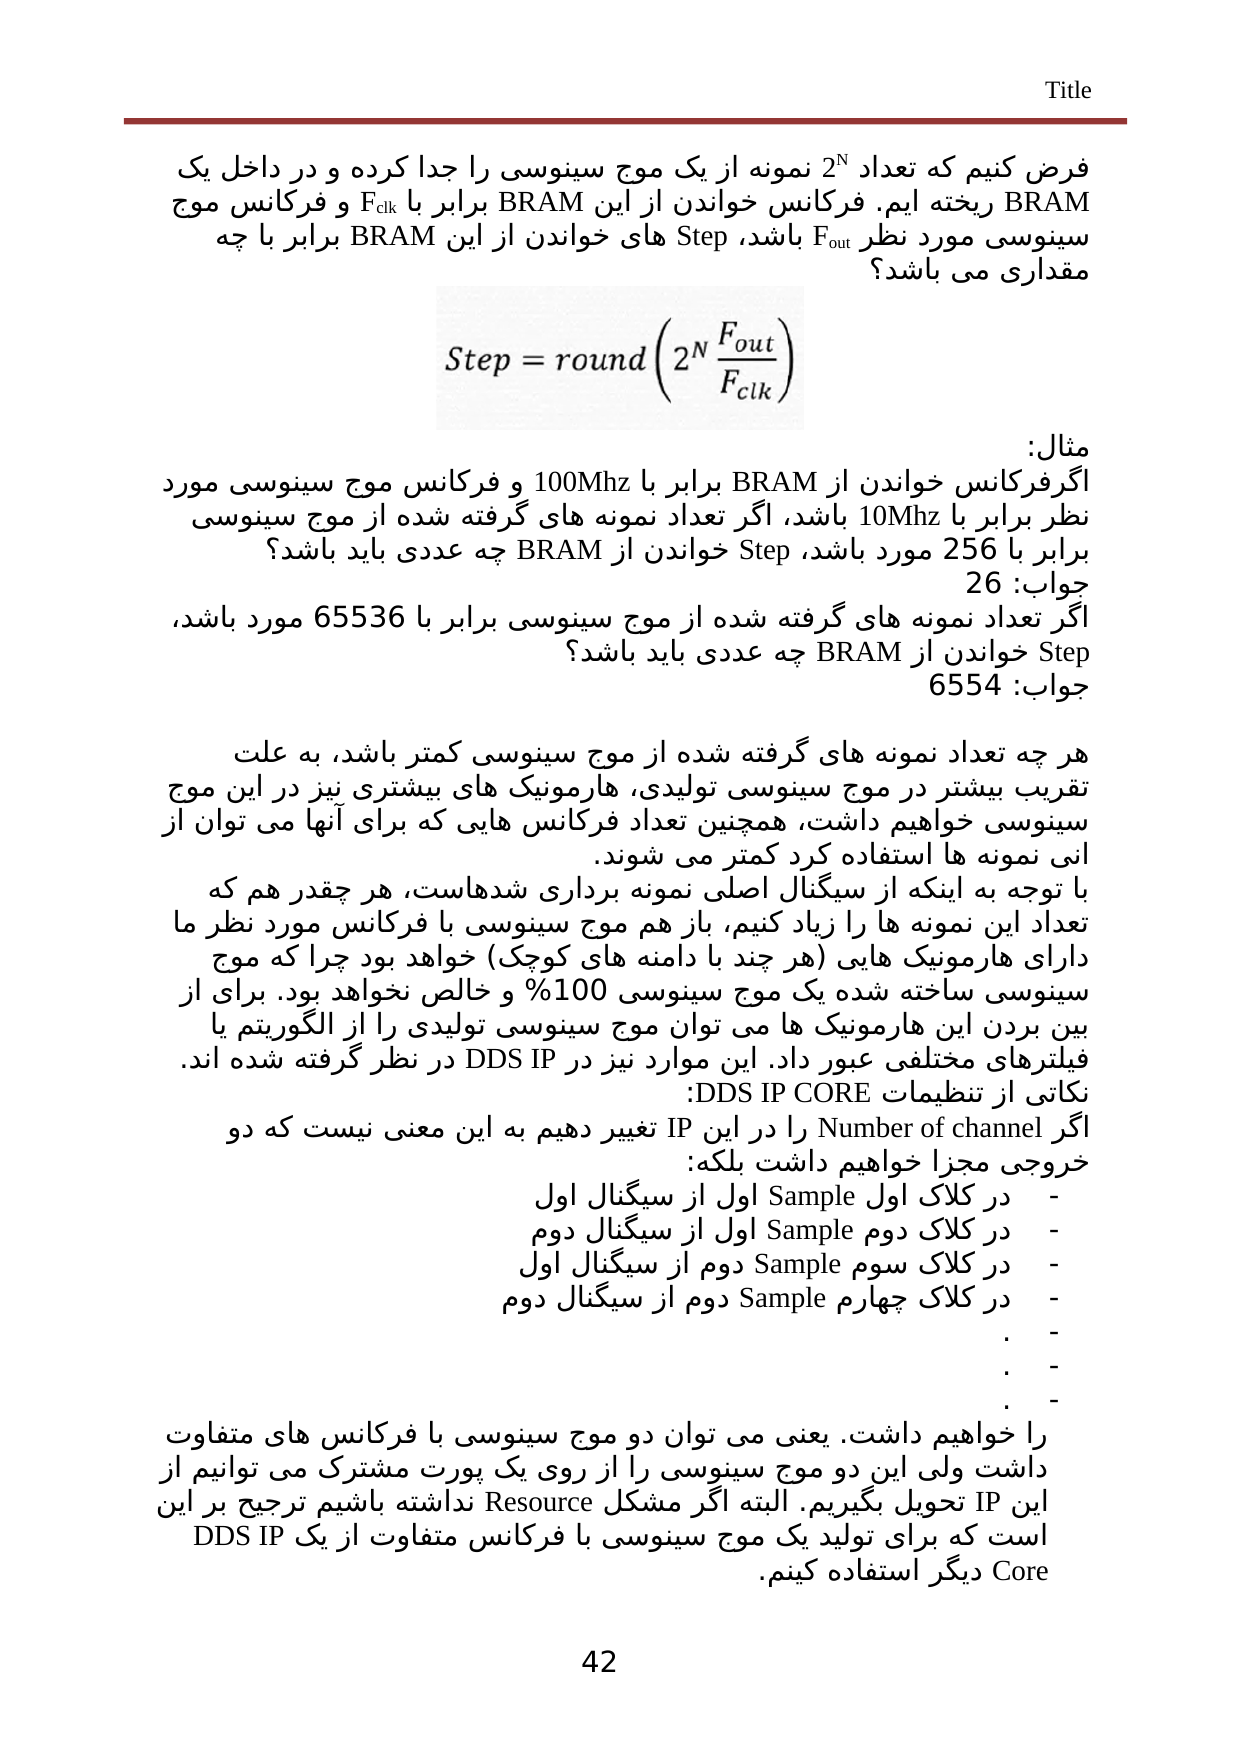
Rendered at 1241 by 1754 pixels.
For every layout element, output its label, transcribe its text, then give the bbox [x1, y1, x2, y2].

list هر چه Clock خواندن از BRAM بیشتر باشد، فرکانس موج سینوسی بالاتر می رود. مثلا فرض کنید ما 100 نمونه از این سیگنال را در BRAM قرار داده ایم، حال اگر این 100 نمونه را با سرعت بالاتری بخوانیم قطعا فرکانس موج سینوسی حاصل نیز بیشتر خواهد شد. [150, 286, 1011, 423]
text جواب: 26 [150, 1111, 1090, 1145]
list Step های خواندن از BRAM [150, 525, 1049, 559]
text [150, 1417, 1090, 1552]
text مثال: [150, 975, 1090, 1009]
text اگرفرکانس خواندن از BRAM برابر با 100Mhz و فرکانس موج سینوسی مورد نظر برابر با 10Mhz باشد، اگر تعداد نمونه های گرفته شده از موج سینوسی برابر با 256 مورد باشد، Step خواندن از BRAM چه عددی باید باشد؟ [150, 1009, 1090, 1111]
text اگر در VHDL کدی بنویسیم که به کمک یک Counter به صورت مداوم این Block Ram را بخواند، خروجی خوانده شده همان موج سینوسی خواهد بود. [150, 150, 1090, 218]
list فرکانس Clock خواندن از BRAM [150, 252, 1049, 286]
text اگر تعداد نمونه های گرفته شده از موج سینوسی برابر با 65536 مورد باشد، Step خواندن از BRAM چه عددی باید باشد؟ [150, 1145, 1090, 1213]
list هر چه نمونه های قرار داده شده در BRAM بیشتر باشند (با یک فرکانس یکسان برای خواندن از BRAM) فرکانس موج سینوسی کاهش می یابد. [150, 457, 1011, 525]
list با افزایش Step های خواندن از BRAM فرکانس موج سینوسی حاصل افزایش می یابد مثلا فرض کنیم به جای خواندن تمام خانه ها، فقط خانه های مضرب 3 را بخوانیم. [150, 559, 1011, 661]
picture [436, 831, 804, 975]
text جواب: 6554 [150, 1213, 1090, 1247]
text هر چه تعداد نمونه های گرفته شده از موج سینوسی کمتر باشد، به علت تقریب بیشتر در موج سینوسی تولیدی، هارمونیک های بیشتری نیز در این موج سینوسی خواهیم داشت، همچنین تعداد فرکانس هایی که برای آنها می توان از انی نمونه ها استفاده کرد کمتر می شوند. [150, 1281, 1090, 1417]
text فرض کنیم که تعداد 2N نمونه از یک موج سینوسی را جدا کرده و در داخل یک BRAM ریخته ایم. فرکانس خواندن از این BRAM برابر با Fclk و فرکانس موج سینوسی مورد نظر Fout باشد، Step های خواندن از این BRAM برابر با چه مقداری می باشد؟ [150, 695, 1090, 831]
text فرکانس موج سینوسی که به این روش تولید می شود به 3 مورد بستگی دارد: [150, 218, 1090, 252]
list تعداد نمونه های قرار داده شده در BRAM [150, 423, 1049, 457]
